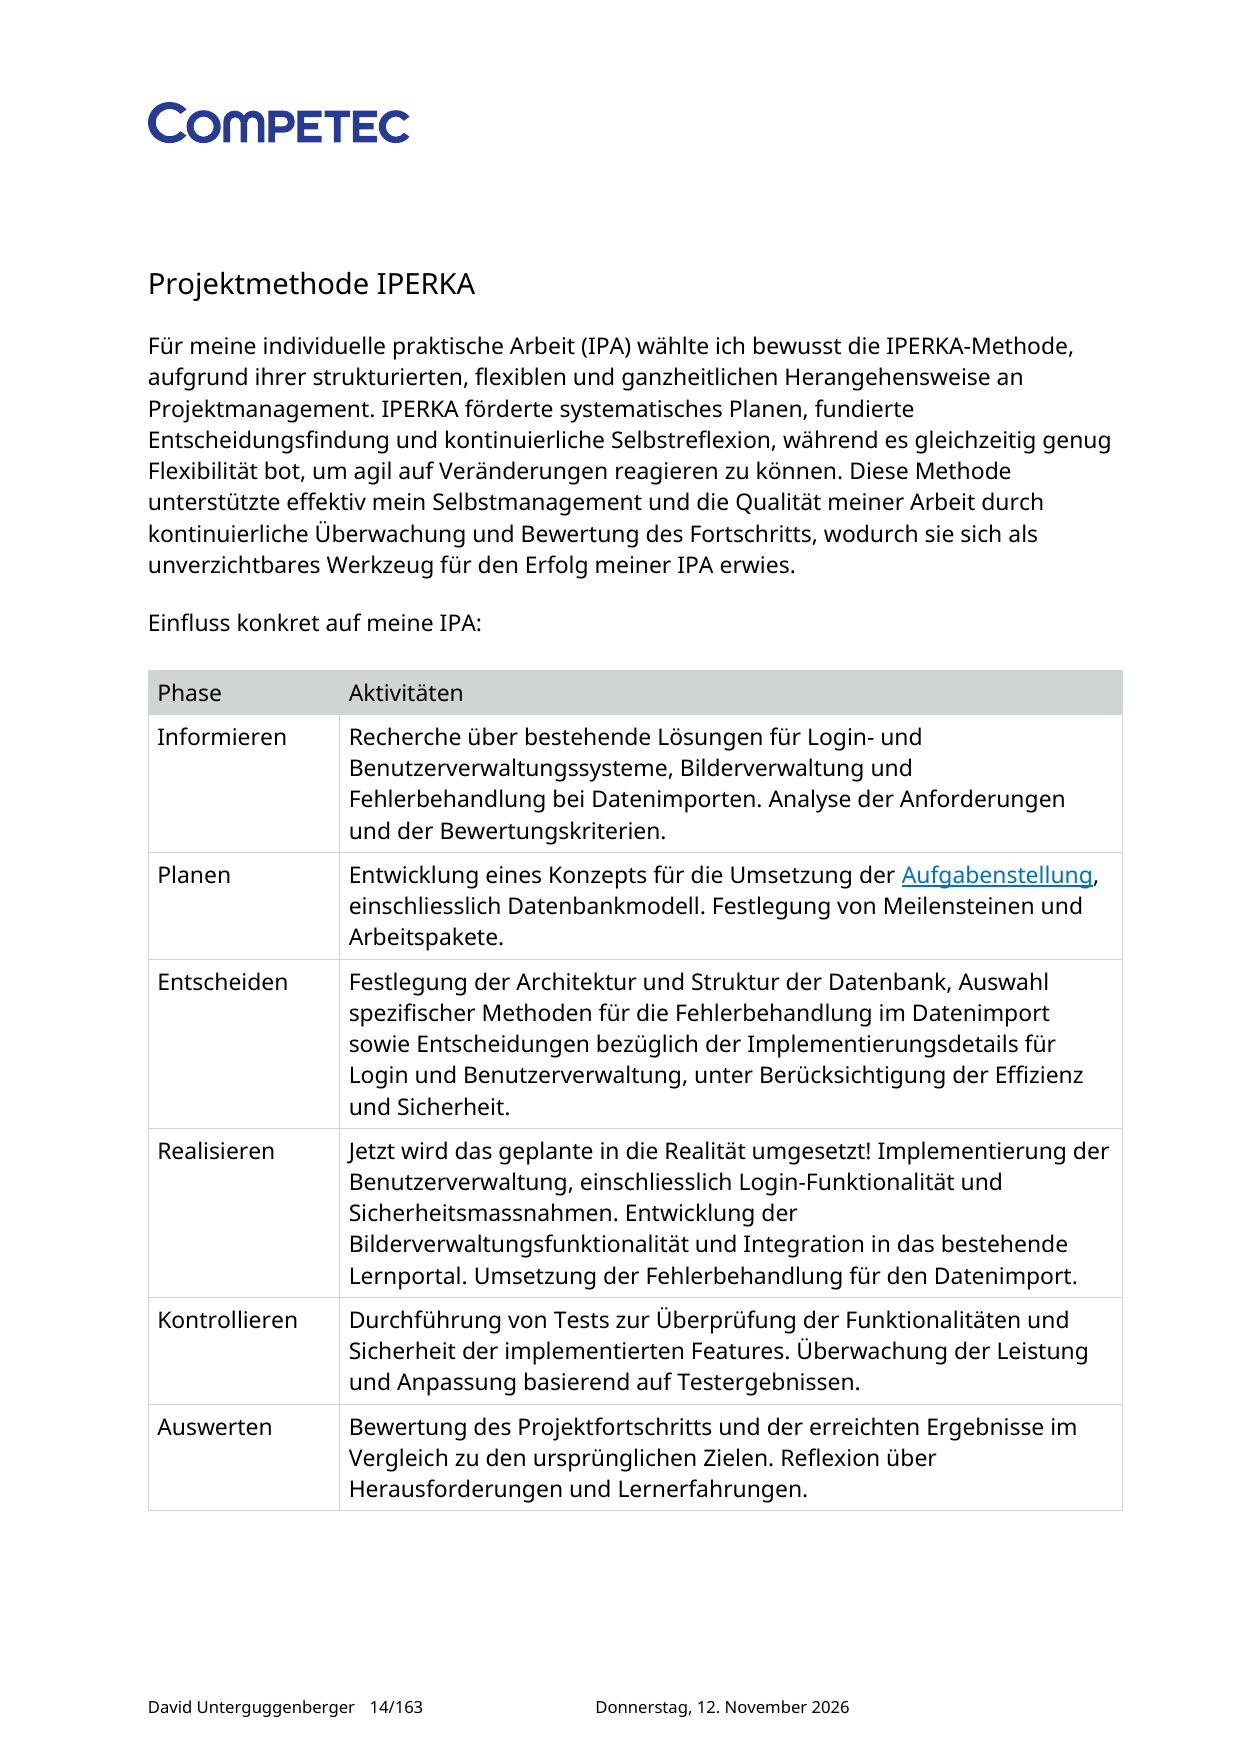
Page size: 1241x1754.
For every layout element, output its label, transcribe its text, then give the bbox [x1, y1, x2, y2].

table_cell Recherche über bestehende Lösungen für Login- und Benutzerverwaltungssysteme, Bilderverwaltung und Fehlerbehandlung bei Datenimporten. Analyse der Anforderungen und der Bewertungskriterien. [340, 715, 1122, 852]
subtitle Einfluss konkret auf meine IPA: [148, 607, 1122, 638]
table_cell Jetzt wird das geplante in die Realität umgesetzt! Implementierung der Benutzerverwaltung, einschliesslich Login-Funktionalität und Sicherheitsmassnahmen. Entwicklung der Bilderverwaltungsfunktionalität und Integration in das bestehende Lernportal. Umsetzung der Fehlerbehandlung für den Datenimport. [340, 1129, 1122, 1297]
table_header Phase [149, 671, 339, 714]
table_cell Festlegung der Architektur und Struktur der Datenbank, Auswahl spezifischer Methoden für die Fehlerbehandlung im Datenimport sowie Entscheidungen bezüglich der Implementierungsdetails für Login und Benutzerverwaltung, unter Berücksichtigung der Effizienz und Sicherheit. [340, 960, 1122, 1128]
table_cell Auswerten [149, 1405, 339, 1510]
table_cell Kontrollieren [149, 1298, 339, 1403]
text Für meine individuelle praktische Arbeit (IPA) wählte ich bewusst die IPERKA-Methode, aufgrund ihrer strukturierten, flexiblen und ganzheitlichen Herangehensweise an Projektmanagement. IPERKA förderte systematisches Planen, fundierte Entscheidungsfindung und kontinuierliche Selbstreflexion, während es gleichzeitig genug Flexibilität bot, um agil auf Veränderungen reagieren zu können. Diese Methode unterstützte effektiv mein Selbstmanagement und die Qualität meiner Arbeit durch kontinuierliche Überwachung und Bewertung des Fortschritts, wodurch sie sich als unverzichtbares Werkzeug für den Erfolg meiner IPA erwies. [148, 330, 1122, 580]
table_cell Bewertung des Projektfortschritts und der erreichten Ergebnisse im Vergleich zu den ursprünglichen Zielen. Reflexion über Herausforderungen und Lernerfahrungen. [340, 1405, 1122, 1510]
table_cell Durchführung von Tests zur Überprüfung der Funktionalitäten und Sicherheit der implementierten Features. Überwachung der Leistung und Anpassung basierend auf Testergebnissen. [340, 1298, 1122, 1403]
table_cell Entwicklung eines Konzepts für die Umsetzung der Aufgabenstellung, einschliesslich Datenbankmodell. Festlegung von Meilensteinen und Arbeitspakete. [340, 853, 1122, 958]
table_cell Informieren [149, 715, 339, 852]
table_cell Planen [149, 853, 339, 958]
subtitle Projektmethode IPERKA [148, 263, 1122, 303]
table_cell Entscheiden [149, 960, 339, 1128]
table_header Aktivitäten [340, 671, 1122, 714]
table_cell Realisieren [149, 1129, 339, 1297]
